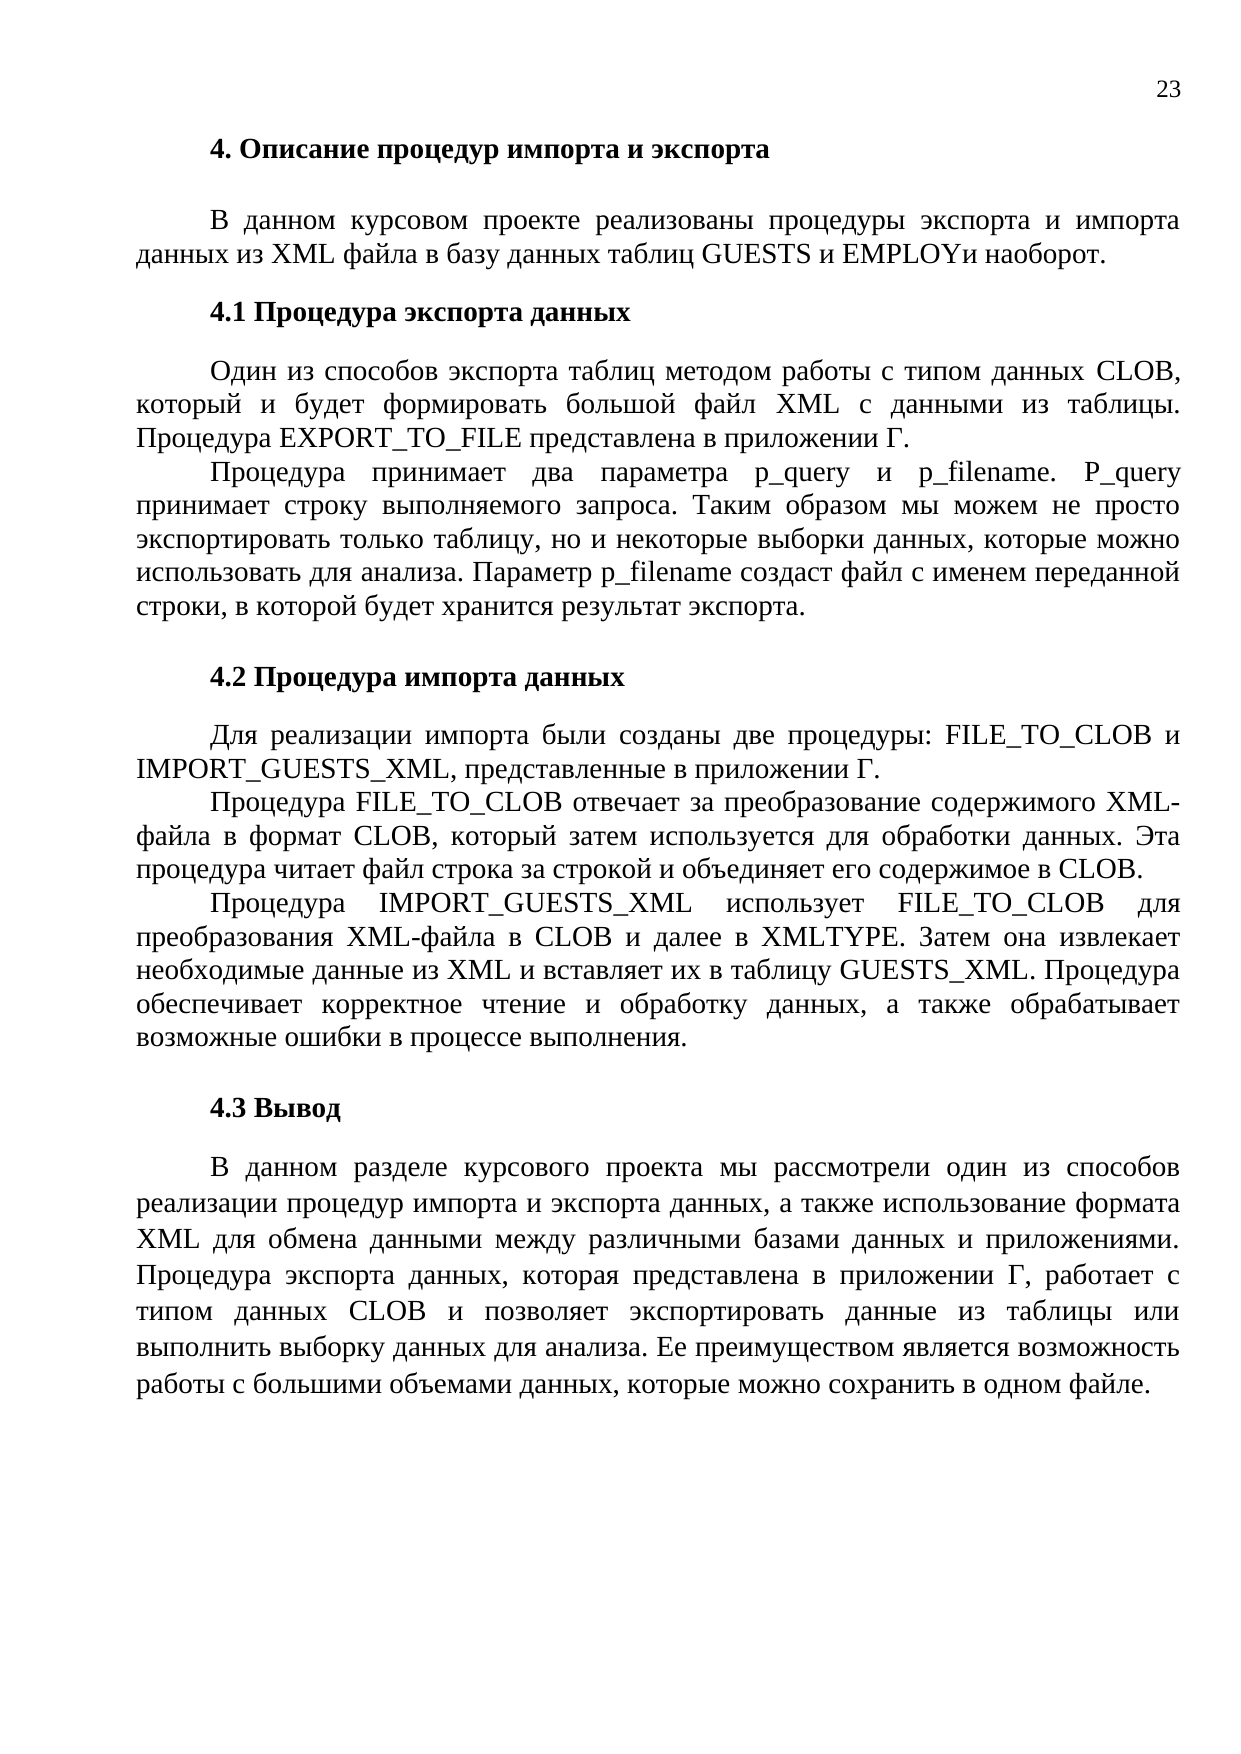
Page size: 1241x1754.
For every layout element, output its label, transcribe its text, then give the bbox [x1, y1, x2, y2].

text 4.1 Процедура экспорта данных [136, 294, 1181, 328]
text 4. Описание процедур импорта и экспорта [136, 131, 1181, 165]
text В данном курсовом проекте реализованы процедуры экспорта и импорта данных из XML файла в базу данных таблиц GUESTS и EMPLOYи наоборот. [136, 202, 1181, 269]
text Процедура принимает два параметра p_query и p_filename. P_query принимает строку выполняемого запроса. Таким образом мы можем не просто экспортировать только таблицу, но и некоторые выборки данных, которые можно использовать для анализа. Параметр p_filename создаст файл с именем переданной строки, в которой будет хранится результат экспорта. [136, 454, 1181, 621]
text В данном разделе курсового проекта мы рассмотрели один из способов реализации процедур импорта и экспорта данных, а также использование формата XML для обмена данными между различными базами данных и приложениями. Процедура экспорта данных, которая представлена в приложении Г, работает с типом данных CLOB и позволяет экспортировать данные из таблицы или выполнить выборку данных для анализа. Ее преимуществом является возможность работы с большими объемами данных, которые можно сохранить в одном файле. [136, 1149, 1181, 1399]
text Процедура IMPORT_GUESTS_XML использует FILE_TO_CLOB для преобразования XML-файла в CLOB и далее в XMLTYPE. Затем она извлекает необходимые данные из XML и вставляет их в таблицу GUESTS_XML. Процедура обеспечивает корректное чтение и обработку данных, а также обрабатывает возможные ошибки в процессе выполнения. [136, 885, 1181, 1053]
text Один из способов экспорта таблиц методом работы с типом данных CLOB, который и будет формировать большой файл XML с данными из таблицы. Процедура EXPORT_TO_FILE представлена в приложении Г. [136, 353, 1181, 454]
text 4.3 Вывод [136, 1090, 1181, 1124]
text Процедура FILE_TO_CLOB отвечает за преобразование содержимого XML-файла в формат CLOB, который затем используется для обработки данных. Эта процедура читает файл строка за строкой и объединяет его содержимое в CLOB. [136, 784, 1181, 885]
text 4.2 Процедура импорта данных [136, 659, 1181, 692]
text Для реализации импорта были созданы две процедуры: FILE_TO_CLOB и IMPORT_GUESTS_XML, представленные в приложении Г. [136, 717, 1181, 784]
